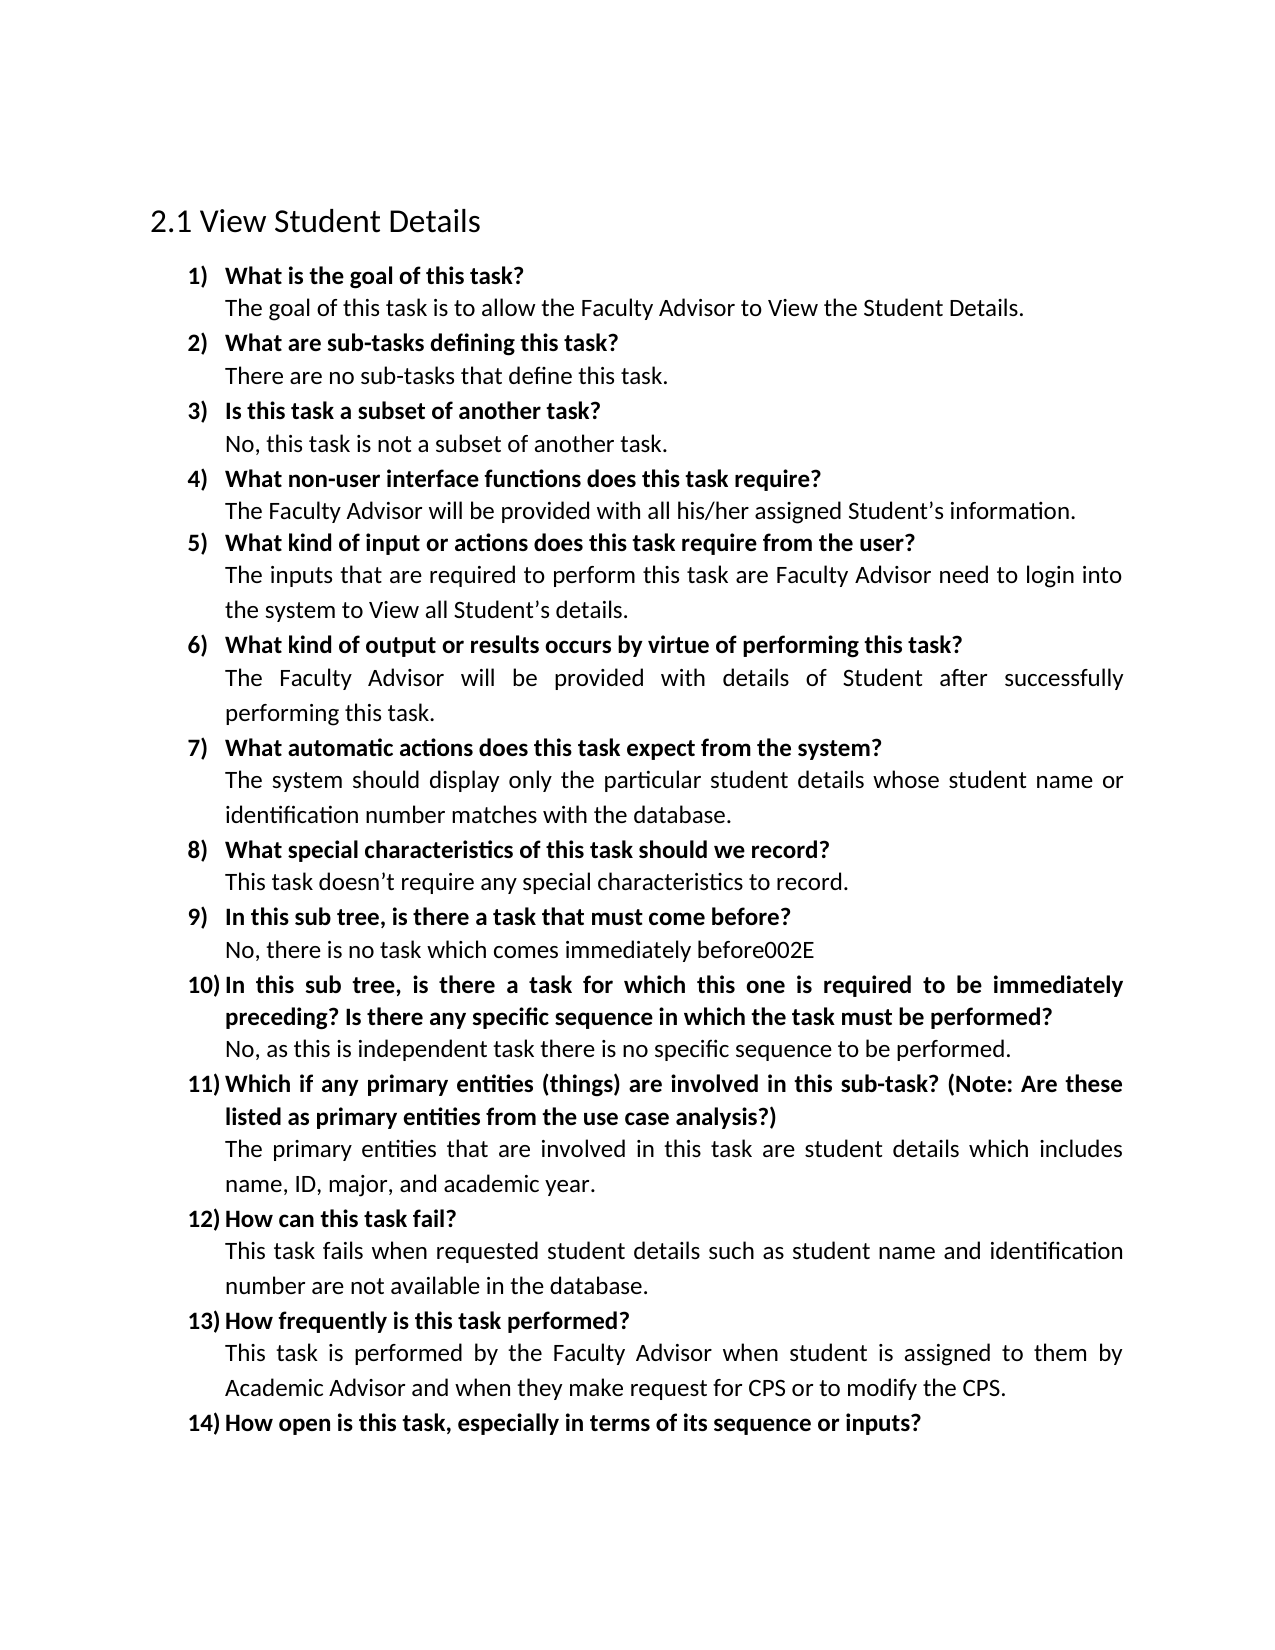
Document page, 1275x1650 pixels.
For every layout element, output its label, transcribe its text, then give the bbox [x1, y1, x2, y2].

list Is this task a subset of another task? [187, 395, 1125, 426]
list How can this task fail? [187, 1203, 1125, 1233]
list How open is this task, especially in terms of its sequence or inputs? [187, 1407, 1125, 1438]
list What is the goal of this task? [187, 260, 1125, 291]
list This task is performed by the Faculty Advisor when student is assigned to them by Academic Advisor and when they make request for CPS or to modify the CPS. [225, 1337, 1125, 1403]
list What kind of input or actions does this task require from the user? [187, 527, 1125, 558]
list What are sub-tasks defining this task? [187, 327, 1125, 358]
list There are no sub-tasks that define this task. [225, 360, 1125, 391]
list This task doesn’t require any special characteristics to record. [225, 866, 1125, 897]
list The inputs that are required to perform this task are Faculty Advisor need to login into the system to View all Student’s details. [225, 559, 1125, 625]
list The Faculty Advisor will be provided with details of Student after successfully performing this task. [225, 662, 1125, 727]
list The Faculty Advisor will be provided with all his/her assigned Student’s information. [225, 495, 1125, 526]
list In this sub tree, is there a task for which this one is required to be immediately preceding? Is there any specific sequence in which the task must be performed? [187, 969, 1125, 1032]
list The system should display only the particular student details whose student name or identification number matches with the database. [225, 764, 1125, 830]
text 2.1 View Student Details [150, 199, 1125, 240]
list What non-user interface functions does this task require? [187, 463, 1125, 493]
list What special characteristics of this task should we record? [187, 834, 1125, 865]
list This task fails when requested student details such as student name and identification number are not available in the database. [225, 1235, 1125, 1301]
list Which if any primary entities (things) are involved in this sub-task? (Note: Are these listed as primary entities from the use case analysis?) [187, 1068, 1125, 1131]
list What automatic actions does this task expect from the system? [187, 732, 1125, 762]
list No, there is no task which comes immediately before002E [225, 934, 1125, 964]
list What kind of output or results occurs by virtue of performing this task? [187, 629, 1125, 660]
list The primary entities that are involved in this task are student details which includes name, ID, major, and academic year. [225, 1133, 1125, 1198]
list The goal of this task is to allow the Faculty Advisor to View the Student Details. [225, 292, 1125, 323]
list No, this task is not a subset of another task. [225, 428, 1125, 458]
list In this sub tree, is there a task that must come before? [187, 901, 1125, 932]
list No, as this is independent task there is no specific sequence to be performed. [225, 1033, 1125, 1064]
list How frequently is this task performed? [187, 1305, 1125, 1336]
